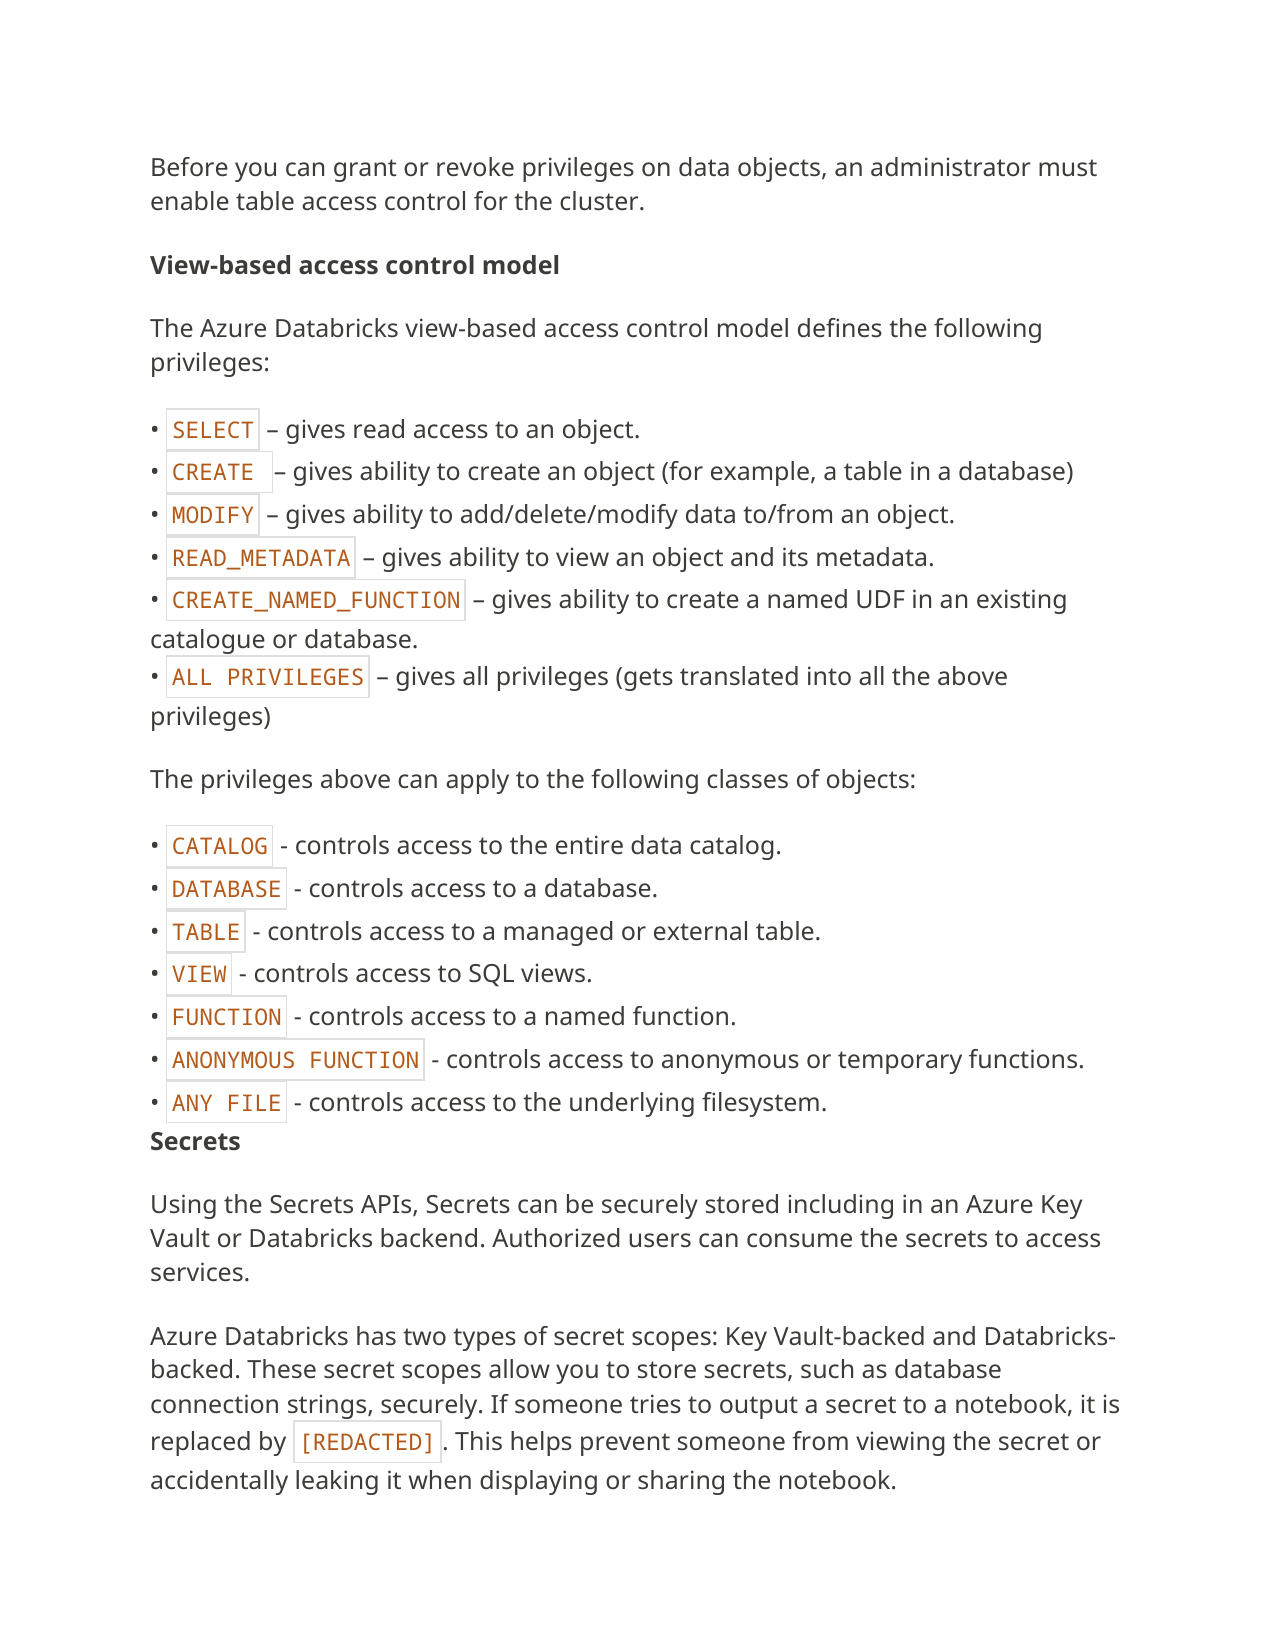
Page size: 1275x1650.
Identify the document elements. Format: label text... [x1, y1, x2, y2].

text • CATALOG - controls access to the entire data catalog. [150, 824, 272, 867]
text • MODIFY – gives ability to add/delete/modify data to/from an object. [260, 493, 1125, 536]
text • DATABASE - controls access to a database. [287, 867, 1125, 910]
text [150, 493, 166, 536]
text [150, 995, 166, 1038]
text Before you can grant or revoke privileges on data objects, an administrator must enable table access control for the cluster. [150, 150, 1125, 218]
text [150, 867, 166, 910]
text The privileges above can apply to the following classes of objects: [150, 761, 1125, 795]
text The Azure Databricks view-based access control model defines the following privileges: [150, 311, 1125, 379]
text • VIEW - controls access to SQL views. [232, 953, 1125, 995]
text Using the Secrets APIs, Secrets can be securely stored including in an Azure Key Vault or Databricks backend. Authorized users can consume the secrets to access services. [150, 1187, 1125, 1289]
text • TABLE - controls access to a managed or external table. [246, 910, 1125, 953]
text • ANY FILE - controls access to the underlying filesystem. [287, 1081, 1125, 1123]
text • ANONYMOUS FUNCTION - controls access to anonymous or temporary functions. [425, 1038, 1125, 1081]
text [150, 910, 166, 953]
text View-based access control model [150, 247, 1125, 281]
text Azure Databricks has two types of secret scopes: Key Vault-backed and Databricks-backed. These secret scopes allow you to store secrets, such as database connection strings, securely. If someone tries to output a secret to a notebook, it is replaced by [REDACTED]. This helps prevent someone from viewing the secret or accidentally leaking it when displaying or sharing the notebook. [150, 1318, 1125, 1497]
text • FUNCTION - controls access to a named function. [287, 995, 1125, 1038]
text • ALL PRIVILEGES – gives all privileges (gets translated into all the above privileges) [150, 655, 1125, 732]
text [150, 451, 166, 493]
text • SELECT – gives read access to an object. [260, 408, 1125, 451]
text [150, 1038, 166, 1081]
text • CREATE_NAMED_FUNCTION – gives ability to create a named UDF in an existing catalogue or database. [150, 579, 1125, 655]
text • READ_METADATA – gives ability to view an object and its metadata. [356, 536, 1125, 579]
text • CATALOG - controls access to the entire data catalog. [273, 824, 1125, 867]
text • CREATE – gives ability to create an object (for example, a table in a database) [273, 451, 1125, 493]
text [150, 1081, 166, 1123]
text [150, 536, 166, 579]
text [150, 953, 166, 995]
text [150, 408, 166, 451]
text Secrets [150, 1123, 1125, 1158]
